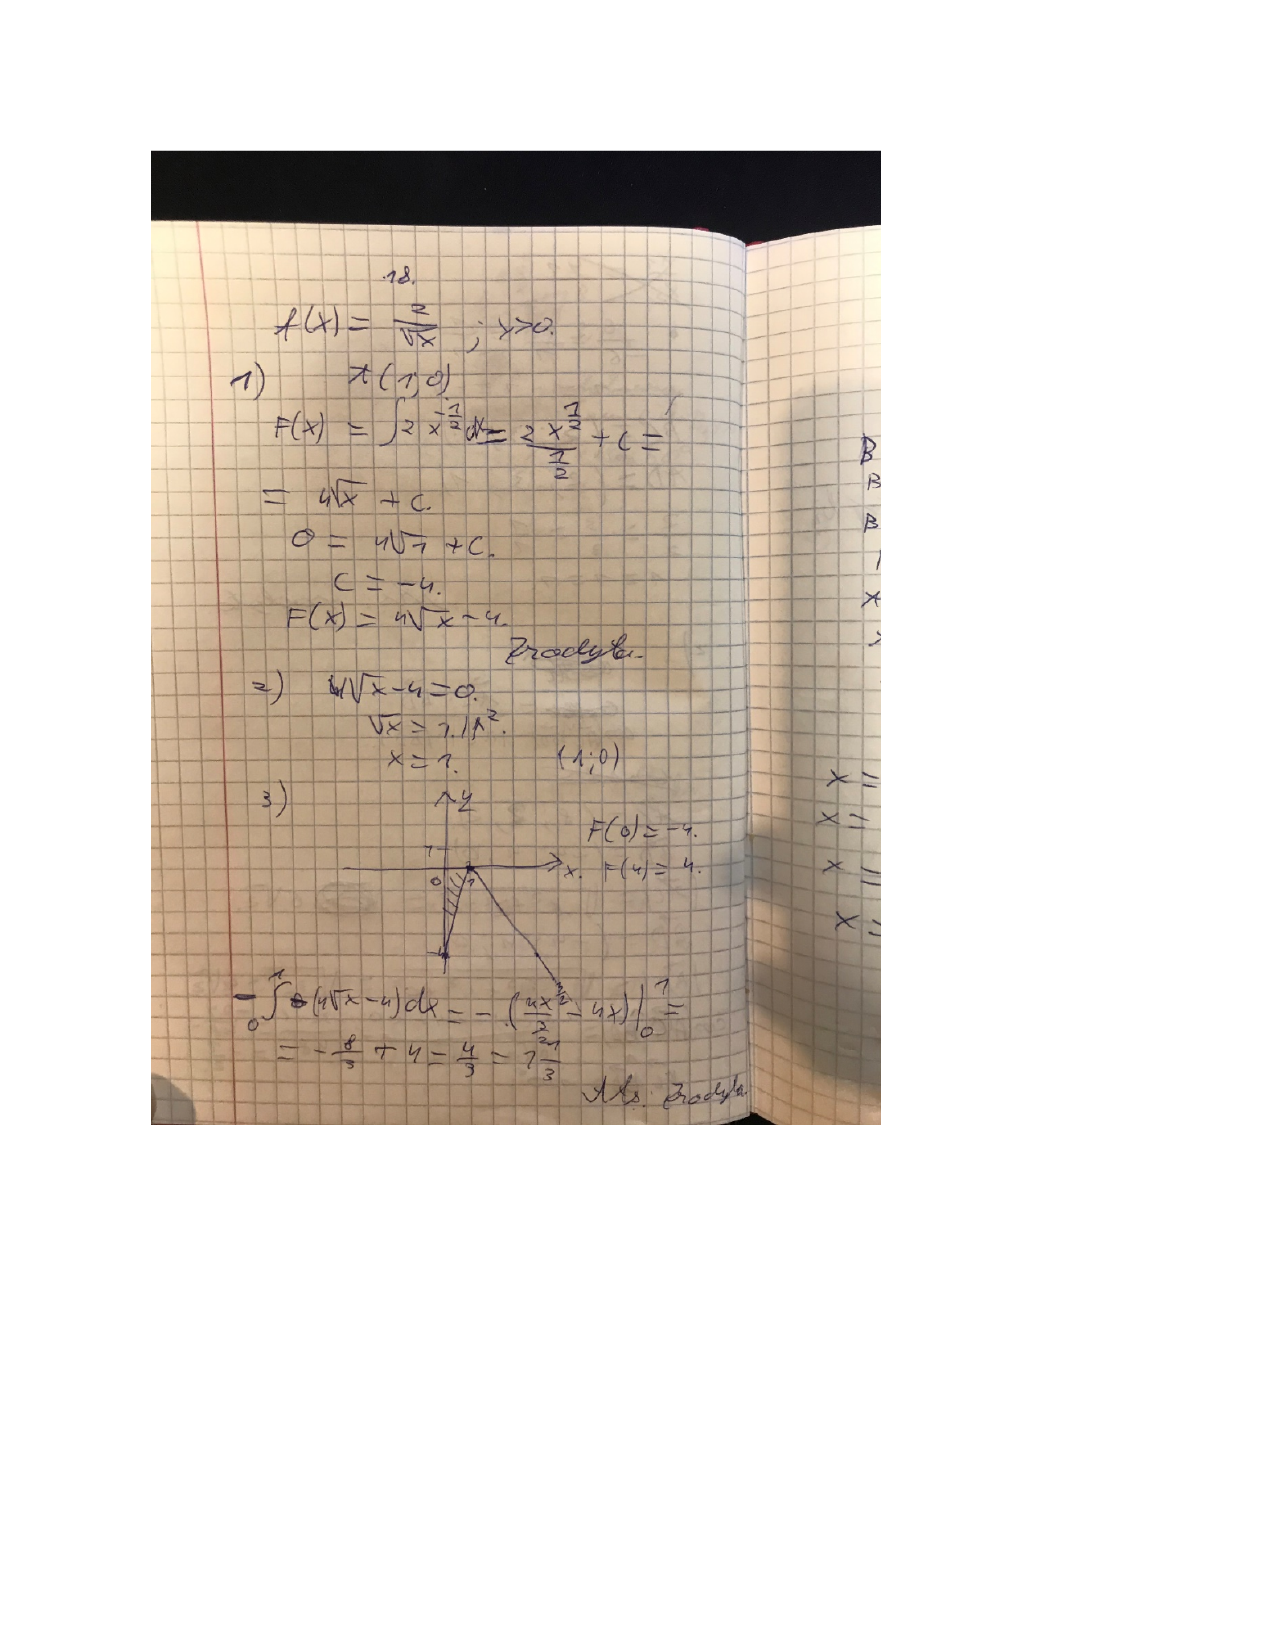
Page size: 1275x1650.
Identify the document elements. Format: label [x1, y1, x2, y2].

picture [151, 152, 881, 1124]
